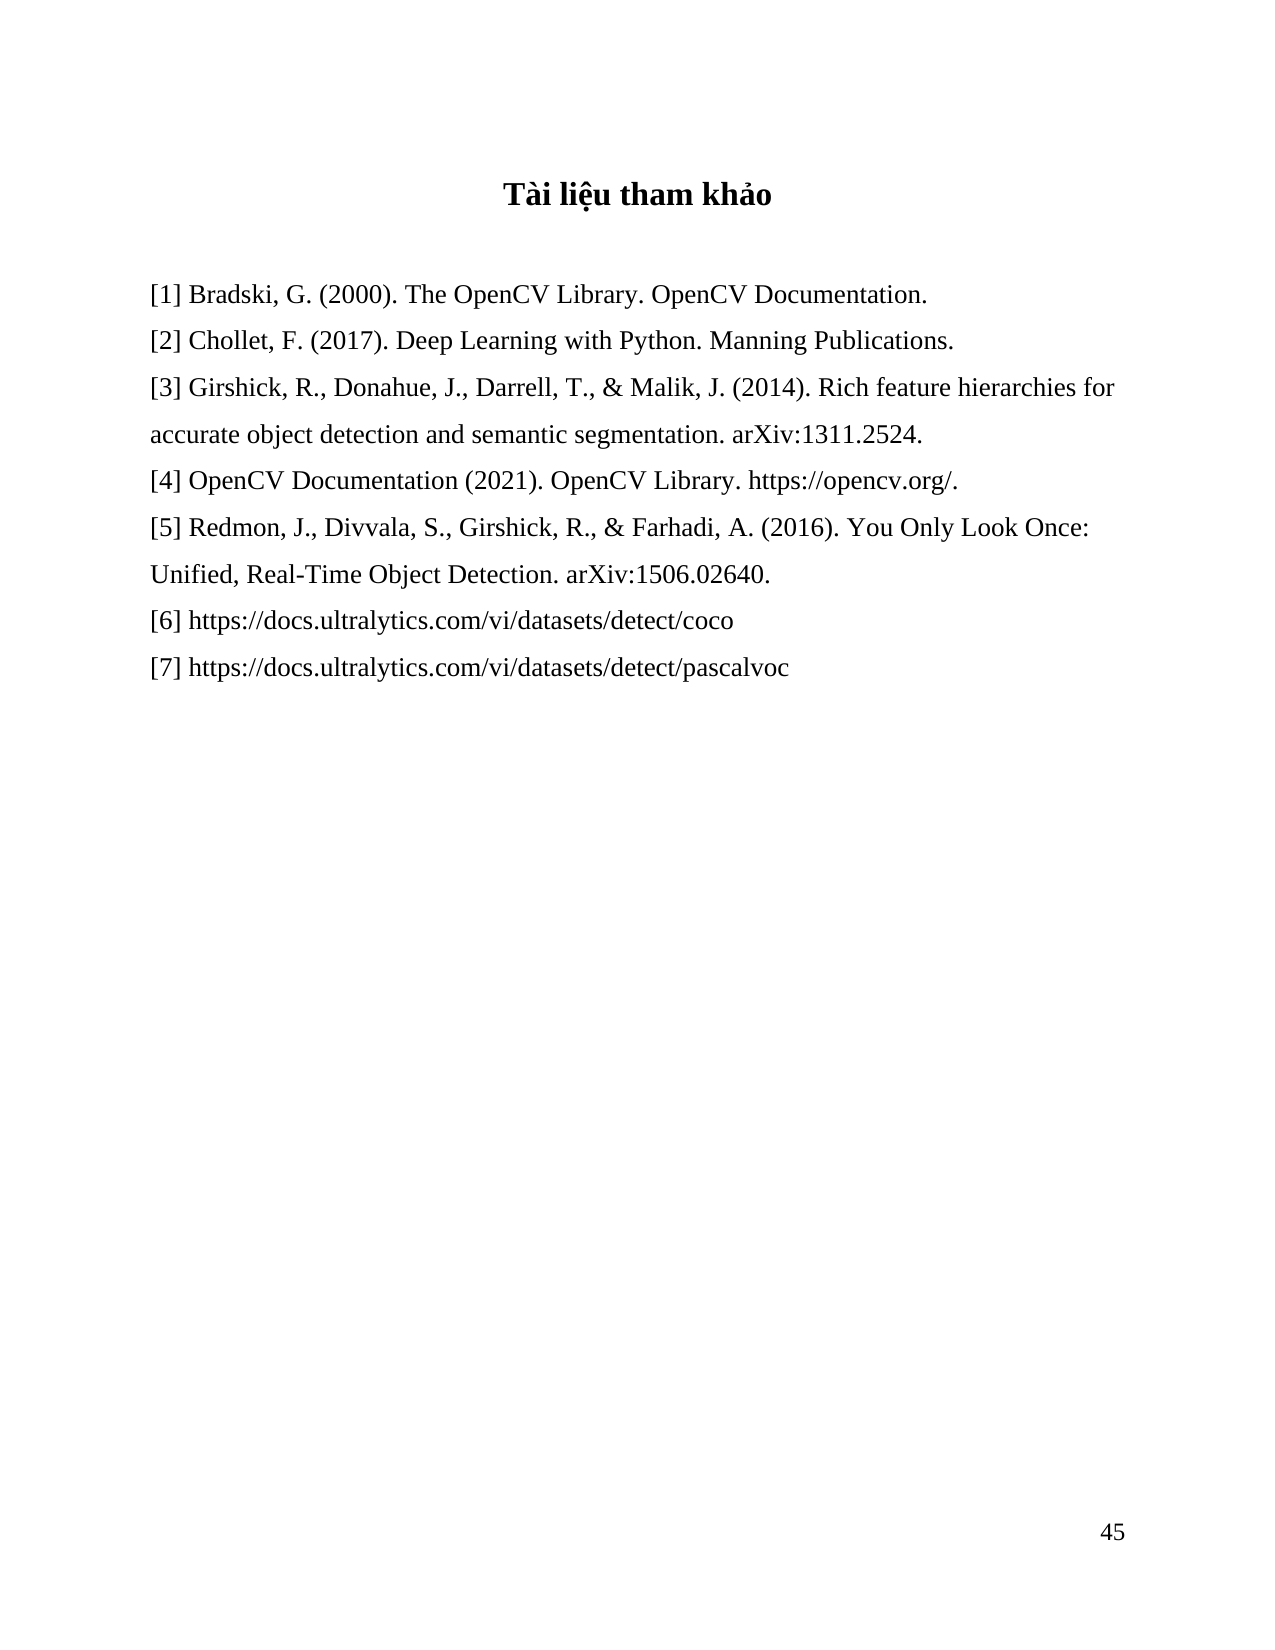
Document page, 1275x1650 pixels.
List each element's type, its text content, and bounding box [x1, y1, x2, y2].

text [5] Redmon, J., Divvala, S., Girshick, R., & Farhadi, A. (2016). You Only Look Once: Unified, Real-Time Object Detection. arXiv:1506.02640. [150, 511, 1125, 589]
text [6] https://docs.ultralytics.com/vi/datasets/detect/coco [150, 604, 1125, 636]
text [3] Girshick, R., Donahue, J., Darrell, T., & Malik, J. (2014). Rich feature hierarchies for accurate object detection and semantic segmentation. arXiv:1311.2524. [150, 371, 1125, 449]
text [2] Chollet, F. (2017). Deep Learning with Python. Manning Publications. [150, 324, 1125, 356]
text [4] OpenCV Documentation (2021). OpenCV Library. https://opencv.org/. [150, 464, 1125, 496]
text [1] Bradski, G. (2000). The OpenCV Library. OpenCV Documentation. [150, 231, 1125, 309]
text [7] https://docs.ultralytics.com/vi/datasets/detect/pascalvoc [150, 651, 1125, 682]
subtitle Tài liệu tham khảo [150, 174, 1125, 213]
